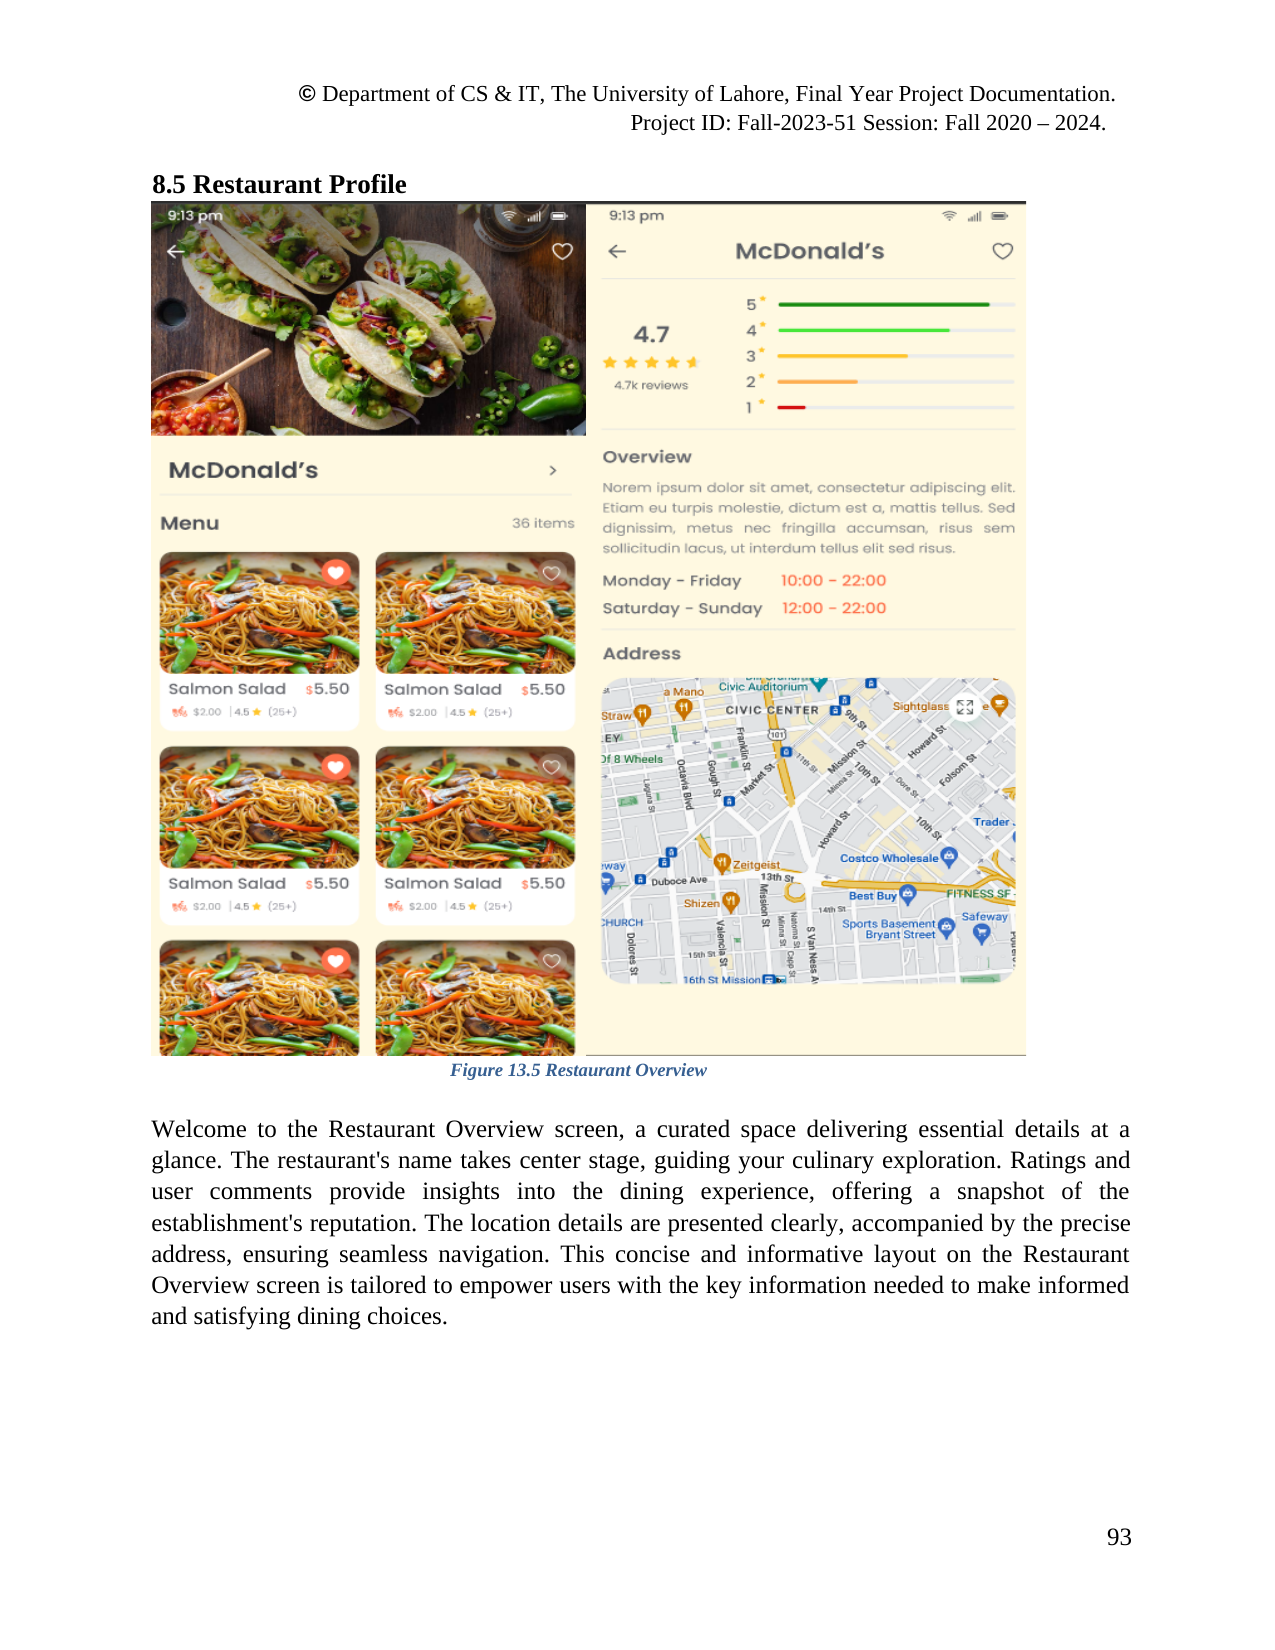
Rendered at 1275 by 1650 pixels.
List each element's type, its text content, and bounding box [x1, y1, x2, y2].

text Welcome to the Restaurant Overview screen, a curated space delivering essential details at a glance. The restaurant's name takes center stage, guiding your culinary exploration. Ratings and user comments provide insights into the dining experience, offering a snapshot of the establishment's reputation. The location details are presented clearly, accompanied by the precise address, ensuring seamless navigation. This concise and informative layout on the Restaurant Overview screen is tailored to empower users with the key information needed to make informed and satisfying dining choices. [151, 1114, 1131, 1330]
picture [151, 201, 1027, 1056]
subtitle Figure 13.5 Restaurant Overview [375, 1059, 1132, 1080]
subtitle 8.5 Restaurant Profile [151, 168, 1132, 199]
